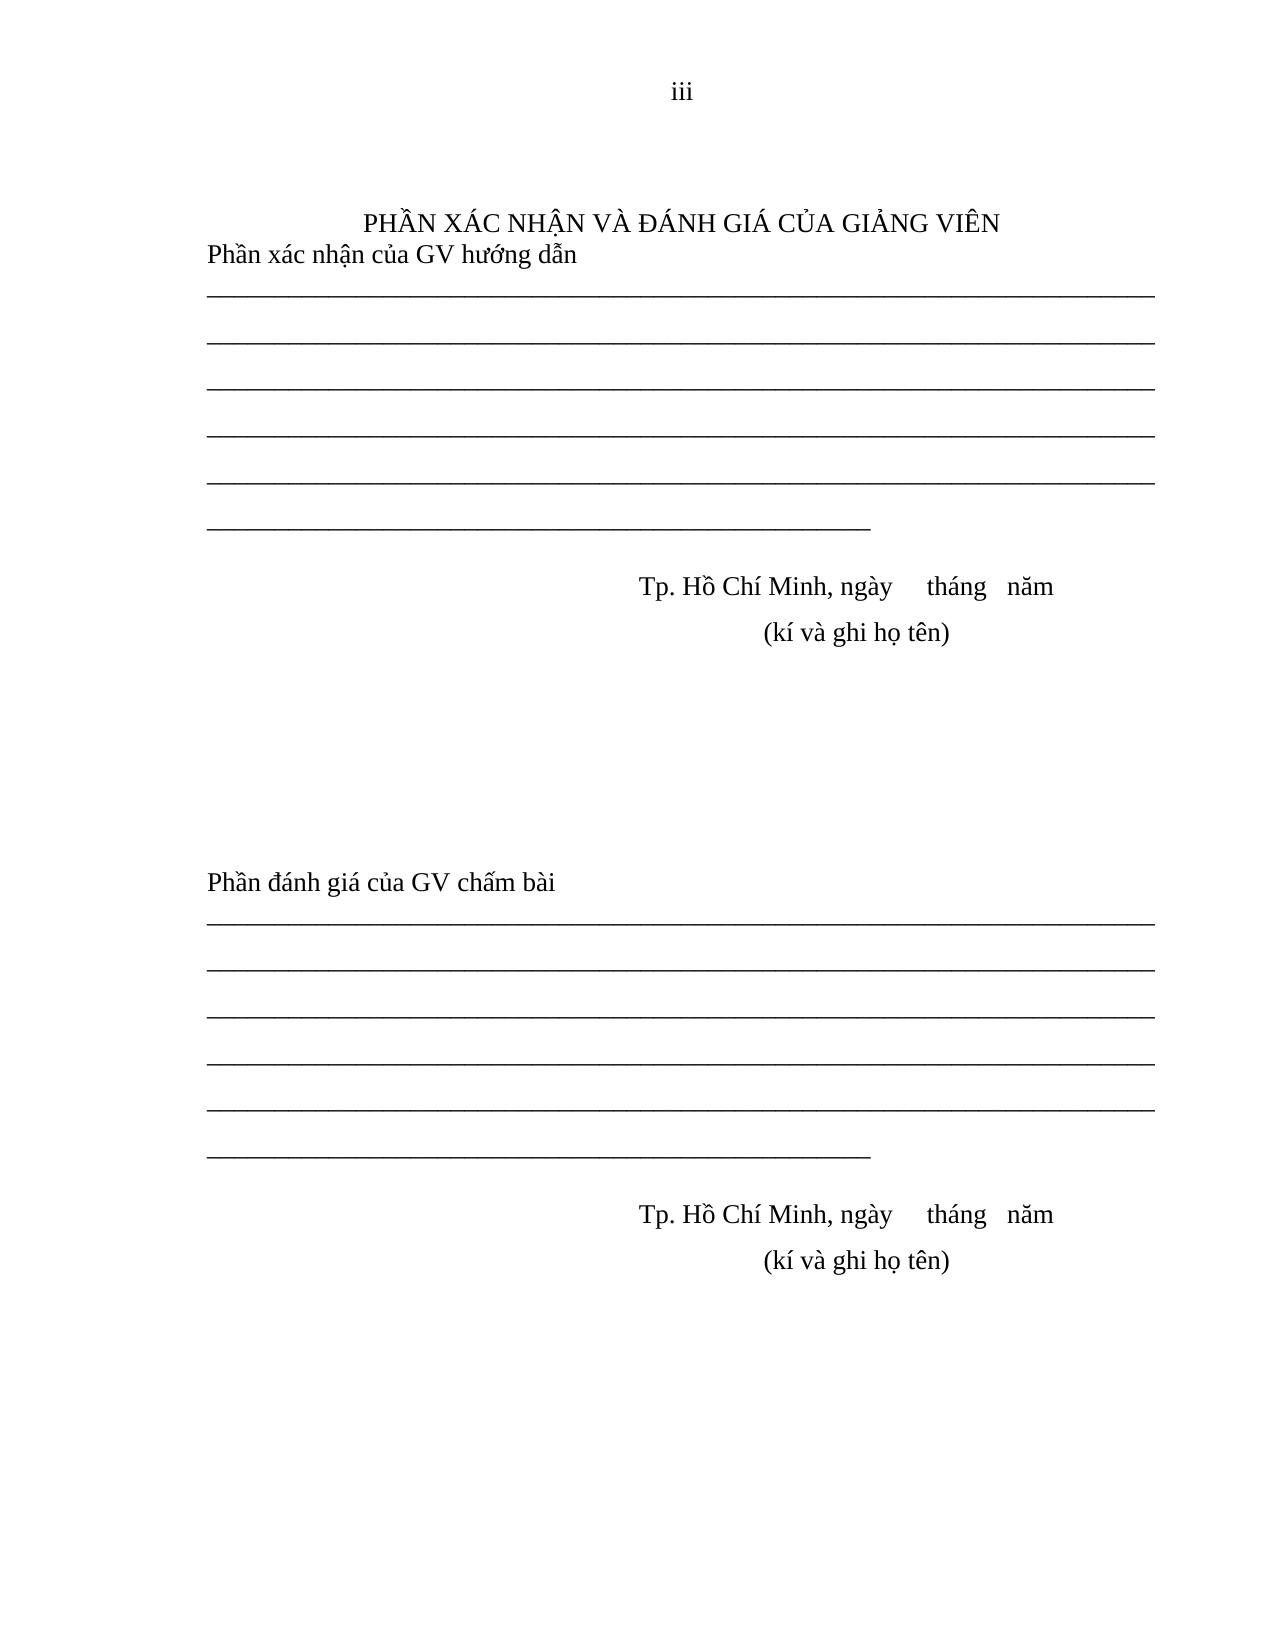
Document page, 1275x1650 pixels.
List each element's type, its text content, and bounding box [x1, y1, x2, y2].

text Tp. Hồ Chí Minh, ngày tháng năm [207, 1198, 1157, 1229]
text _______________________________________________________________________________________________________________________________________________________________________________________________________________________________________________________________________________________________________________________________________________________________________________________________________________ [207, 269, 1157, 533]
text PHẦN XÁC NHẬN VÀ ĐÁNH GIÁ CỦA GIẢNG VIÊN [207, 207, 1157, 238]
text Phần đánh giá của GV chấm bài [207, 866, 1157, 897]
text Phần xác nhận của GV hướng dẫn [207, 238, 1157, 269]
text (kí và ghi họ tên) [207, 1244, 1157, 1276]
text (kí và ghi họ tên) [207, 617, 1157, 648]
text _______________________________________________________________________________________________________________________________________________________________________________________________________________________________________________________________________________________________________________________________________________________________________________________________________________ [207, 897, 1157, 1161]
text Tp. Hồ Chí Minh, ngày tháng năm [207, 570, 1157, 601]
